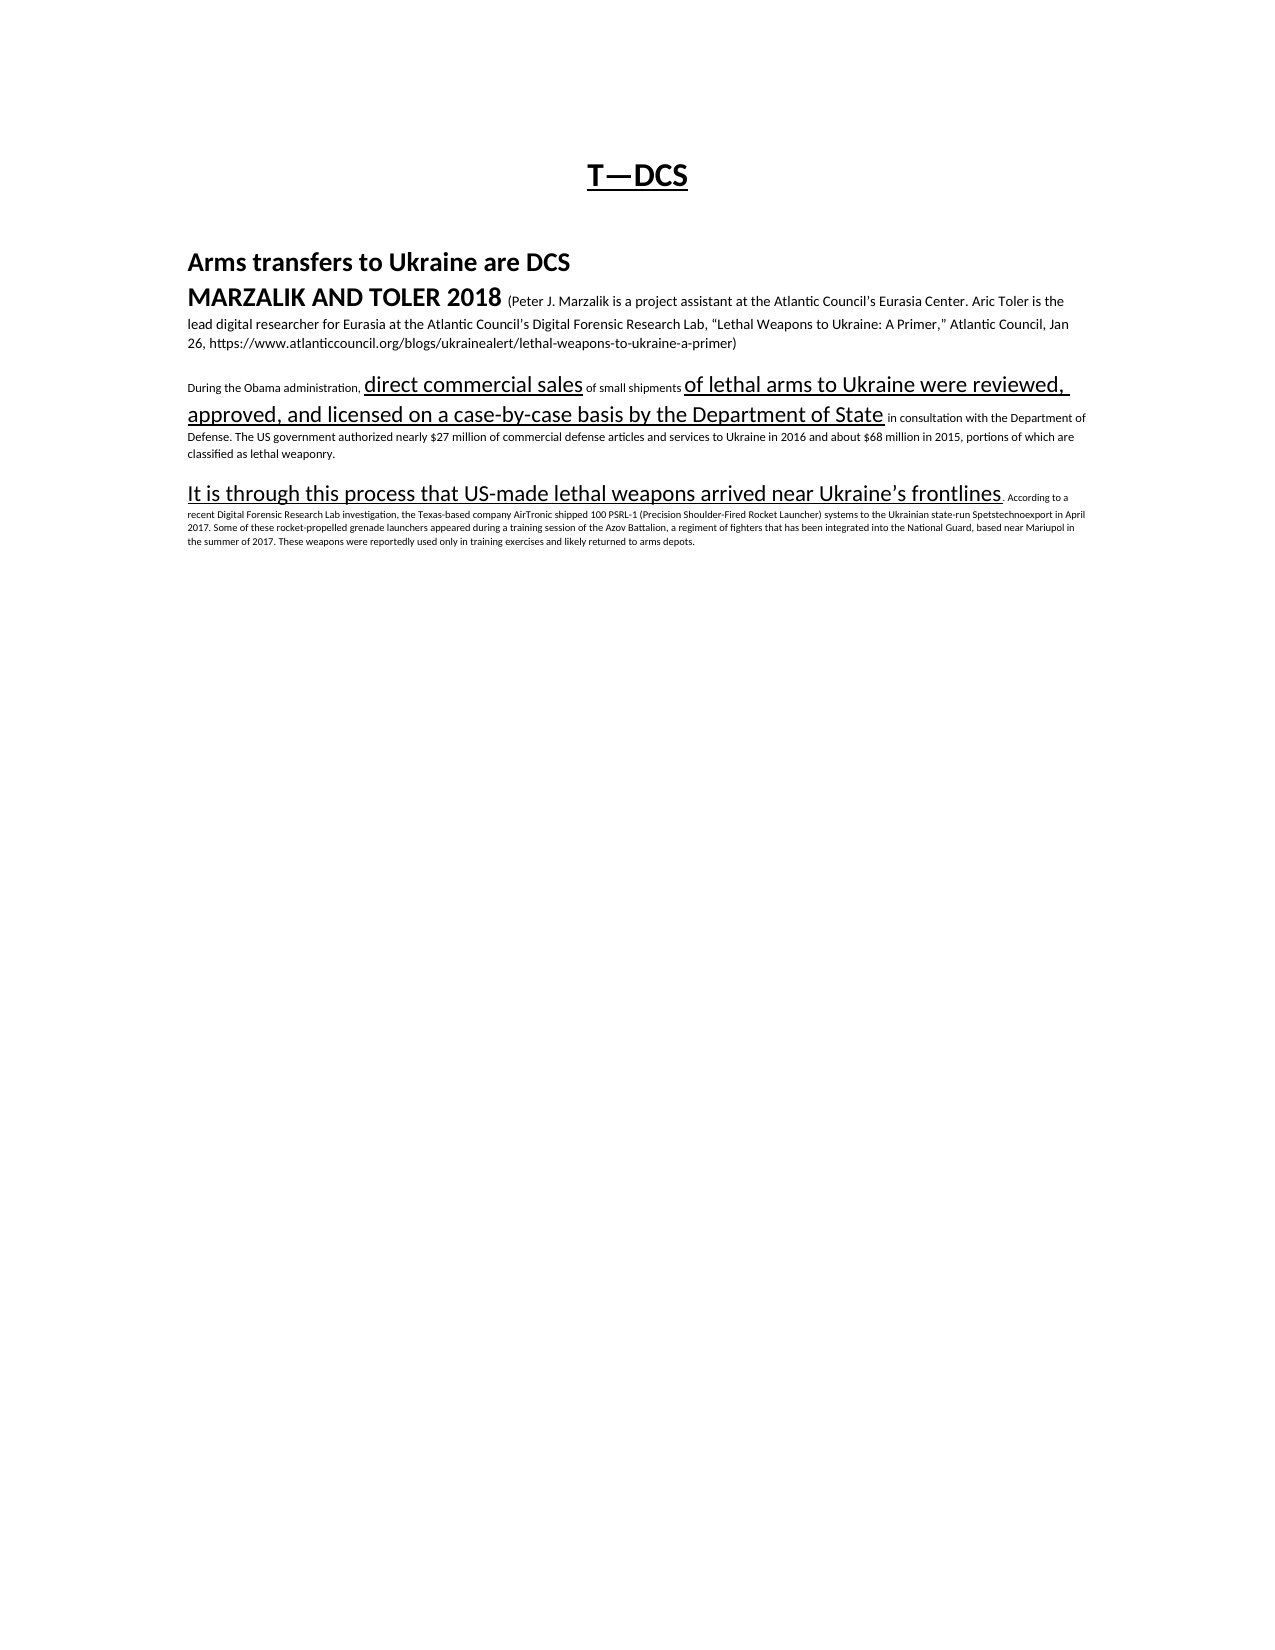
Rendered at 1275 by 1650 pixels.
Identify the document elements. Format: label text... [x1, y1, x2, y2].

text It is through this process that US-made lethal weapons arrived near Ukraine’s frontlines. According to a recent Digital Forensic Research Lab investigation, the Texas-based company AirTronic shipped 100 PSRL-1 (Precision Shoulder-Fired Rocket Launcher) systems to the Ukrainian state-run Spetstechnoexport in April 2017. Some of these rocket-propelled grenade launchers appeared during a training session of the Azov Battalion, a regiment of fighters that has been integrated into the National Guard, based near Mariupol in the summer of 2017. These weapons were reportedly used only in training exercises and likely returned to arms depots. [187, 479, 1087, 548]
text During the Obama administration, direct commercial sales of small shipments of lethal arms to Ukraine were reviewed, approved, and licensed on a case-by-case basis by the Department of State in consultation with the Department of Defense. The US government authorized nearly $27 million of commercial defense articles and services to Ukraine in 2016 and about $68 million in 2015, portions of which are classified as lethal weaponry. [187, 370, 1087, 461]
subtitle T—DCS [187, 154, 1087, 195]
text MARZALIK AND TOLER 2018 (Peter J. Marzalik is a project assistant at the Atlantic Council’s Eurasia Center. Aric Toler is the lead digital researcher for Eurasia at the Atlantic Council’s Digital Forensic Research Lab, “Lethal Weapons to Ukraine: A Primer,” Atlantic Council, Jan 26, https://www.atlanticcouncil.org/blogs/ukrainealert/lethal-weapons-to-ukraine-a-primer) [187, 281, 1087, 352]
subtitle Arms transfers to Ukraine are DCS [187, 245, 1087, 278]
